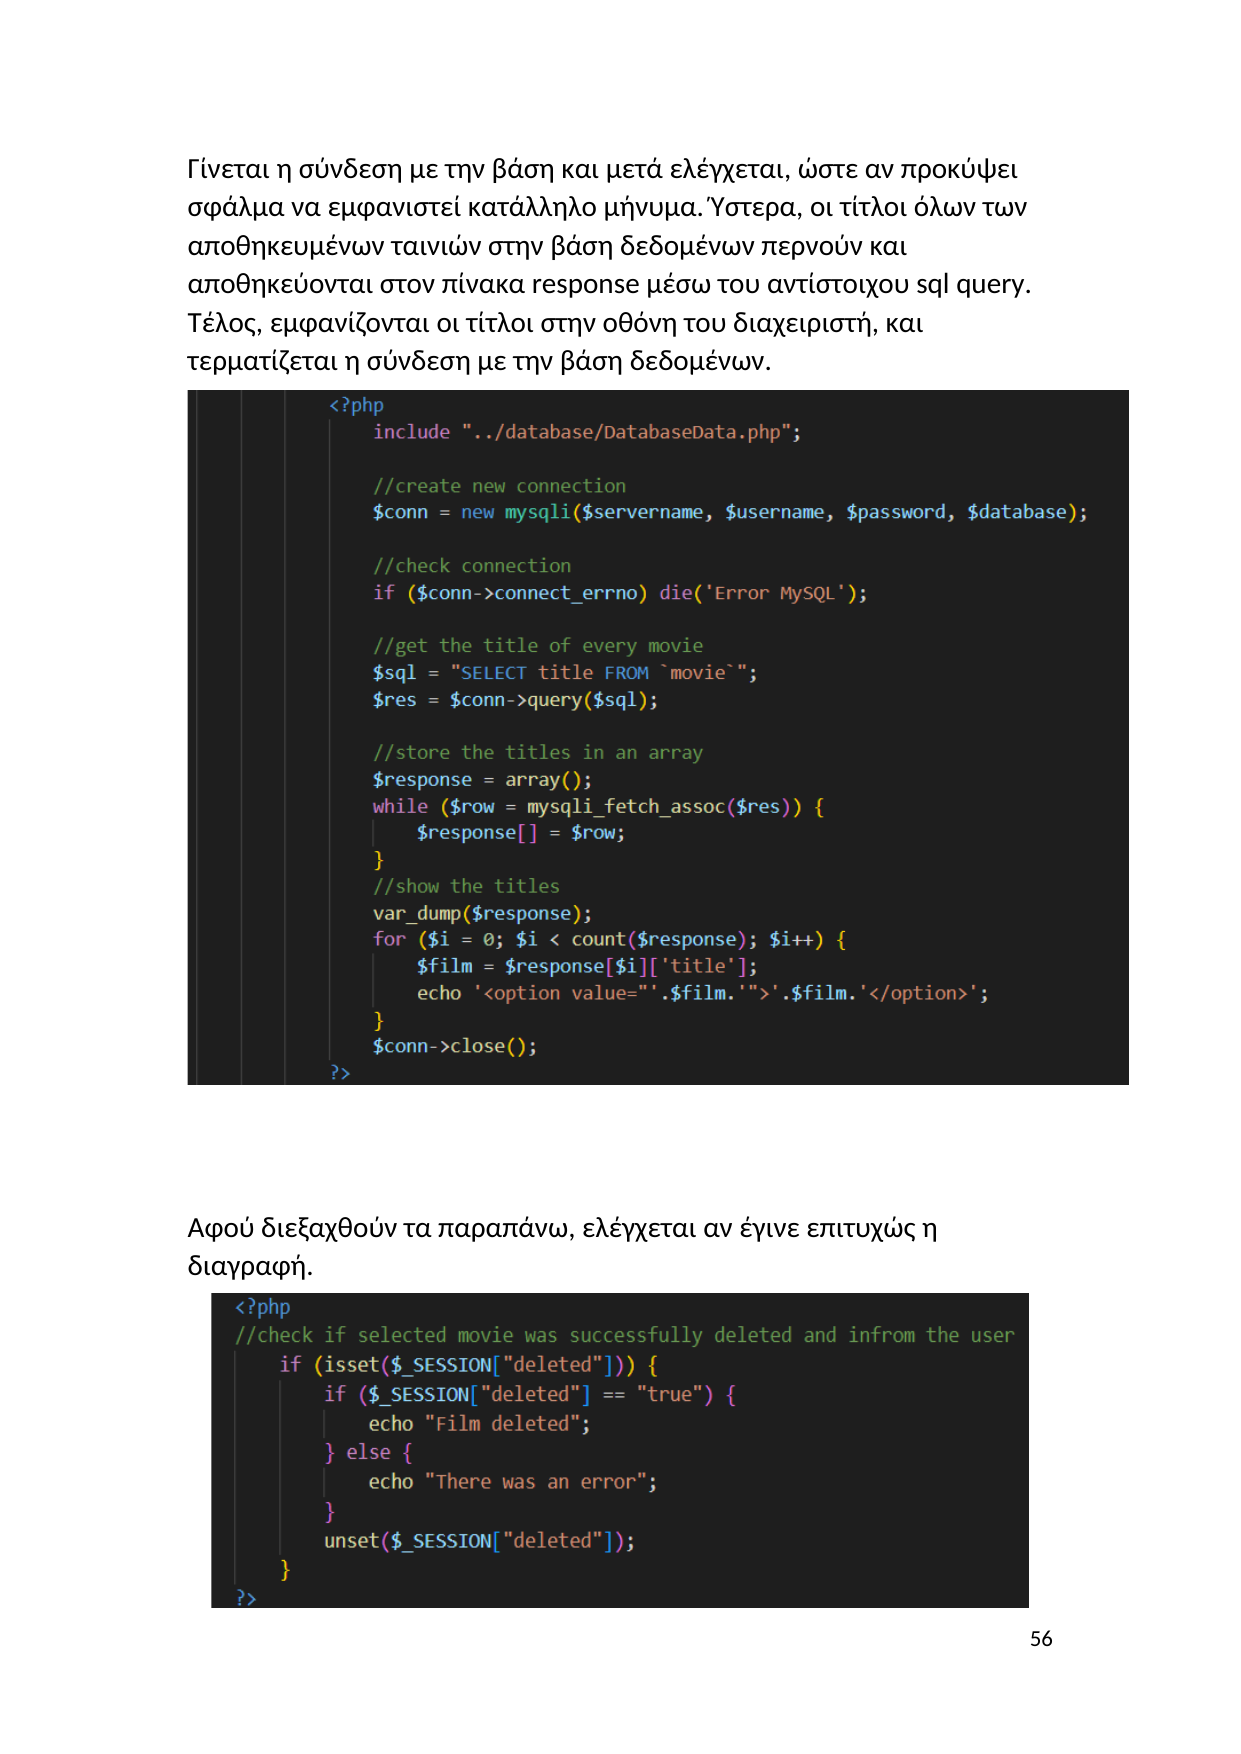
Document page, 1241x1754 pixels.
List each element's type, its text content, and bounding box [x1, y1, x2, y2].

picture [211, 1293, 1029, 1608]
text Αφού διεξαχθούν τα παραπάνω, ελέγχεται αν έγινε επιτυχώς η διαγραφή. [187, 1209, 1053, 1283]
text Γίνεται η σύνδεση με την βάση και μετά ελέγχεται, ώστε αν προκύψει σφάλμα να εμφανιστεί κατάλληλο μήνυμα. Ύστερα, οι τίτλοι όλων των αποθηκευμένων ταινιών στην βάση δεδομένων περνούν και αποθηκεύονται στον πίνακα response μέσω του αντίστοιχου sql query. Τέλος, εμφανίζονται οι τίτλοι στην οθόνη του διαχειριστή, και τερματίζεται η σύνδεση με την βάση δεδομένων. [187, 150, 1053, 378]
picture [187, 390, 1129, 1085]
